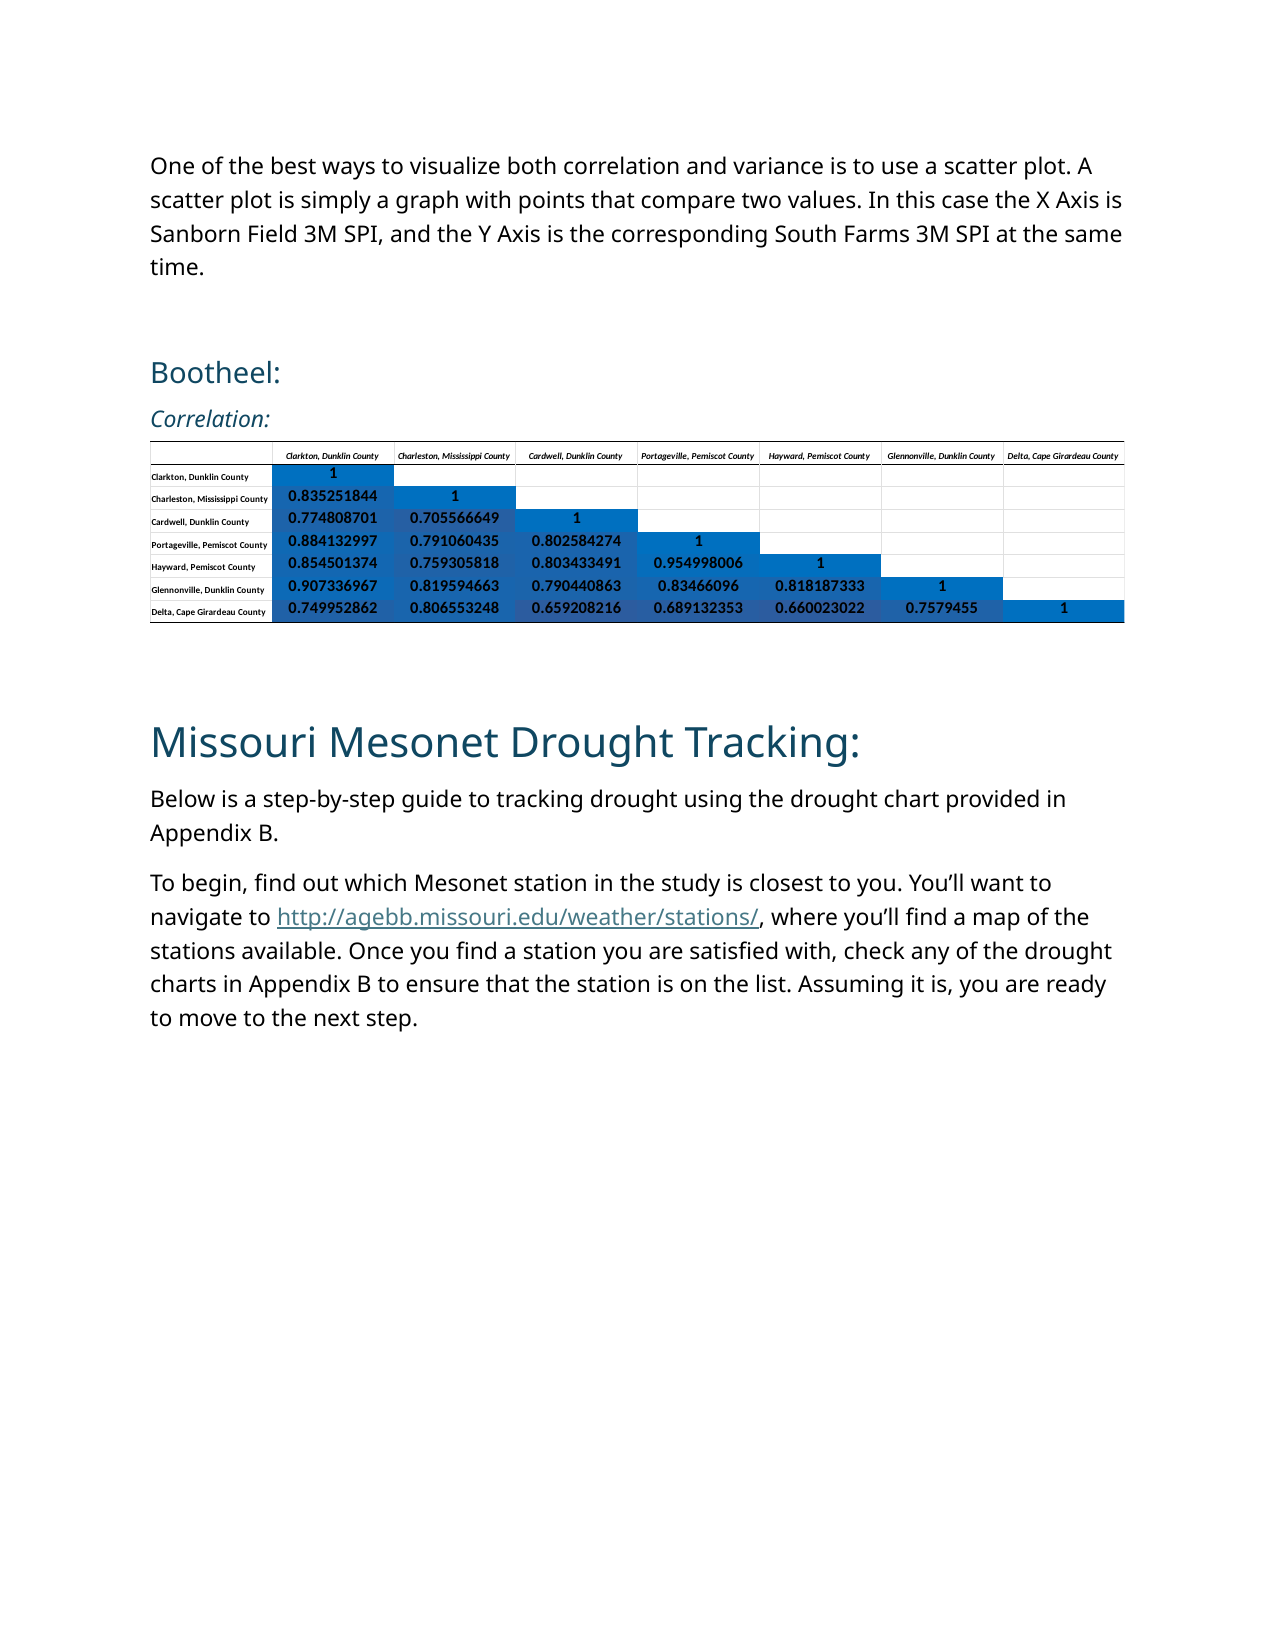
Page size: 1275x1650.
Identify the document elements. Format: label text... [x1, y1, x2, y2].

subtitle Bootheel: [150, 352, 1125, 392]
subtitle Correlation: [150, 403, 1125, 434]
subtitle Missouri Mesonet Drought Tracking: [150, 713, 1125, 770]
text One of the best ways to visualize both correlation and variance is to use a scatter plot. A scatter plot is simply a graph with points that compare two values. In this case the X Axis is Sanborn Field 3M SPI, and the Y Axis is the corresponding South Farms 3M SPI at the same time. [150, 150, 1125, 282]
text Below is a step-by-step guide to tracking drought using the drought chart provided in Appendix B. [150, 783, 1125, 848]
text To begin, find out which Mesonet station in the study is closest to you. You’ll want to navigate to http://agebb.missouri.edu/weather/stations/, where you’ll find a map of the stations available. Once you find a station you are satisfied with, check any of the drought charts in Appendix B to ensure that the station is on the list. Assuming it is, you are ready to move to the next step. [150, 867, 1125, 1033]
